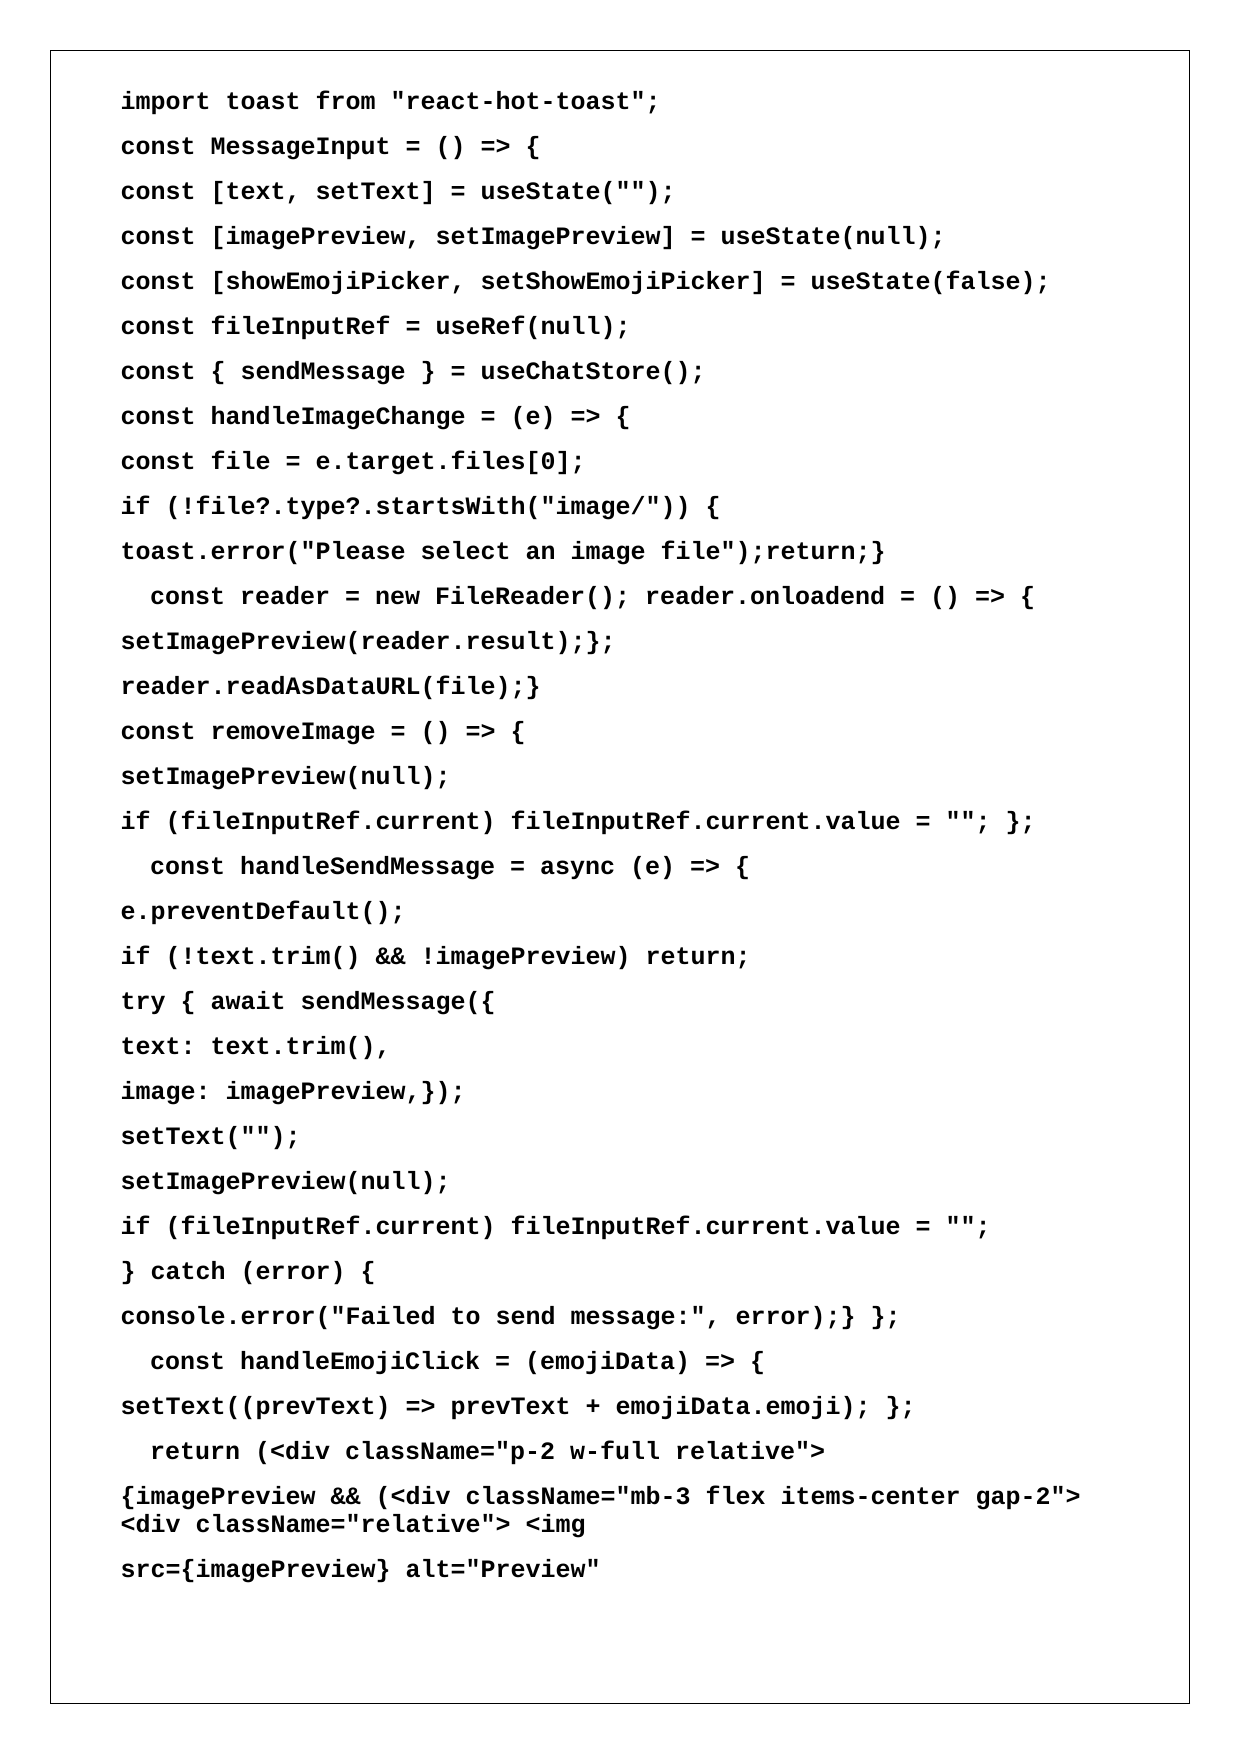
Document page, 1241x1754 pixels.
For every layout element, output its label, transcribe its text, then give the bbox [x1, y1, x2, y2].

text const [imagePreview, setImagePreview] = useState(null); [120, 224, 1154, 252]
text const removeImage = () => { [120, 719, 1154, 747]
text setText((prevText) => prevText + emojiData.emoji); }; [120, 1394, 1154, 1422]
text const reader = new FileReader(); reader.onloadend = () => { [150, 584, 1154, 612]
text if (!file?.type?.startsWith("image/")) { [120, 494, 1154, 522]
text image: imagePreview,}); [120, 1079, 1154, 1107]
text {imagePreview && (<div className="mb-3 flex items-center gap-2"> <div className="relative"> <img [120, 1484, 1154, 1540]
text const handleEmojiClick = (emojiData) => { [150, 1349, 1154, 1377]
text text: text.trim(), [120, 1034, 1154, 1062]
text setImagePreview(reader.result);}; [120, 629, 1154, 657]
text try { await sendMessage({ [120, 989, 1154, 1017]
text const { sendMessage } = useChatStore(); [120, 359, 1154, 387]
text reader.readAsDataURL(file);} [120, 674, 1154, 702]
text if (fileInputRef.current) fileInputRef.current.value = ""; [120, 1214, 1154, 1242]
text src={imagePreview} alt="Preview" [120, 1557, 1154, 1585]
text e.preventDefault(); [120, 899, 1154, 927]
text const handleImageChange = (e) => { [120, 404, 1154, 432]
text if (fileInputRef.current) fileInputRef.current.value = ""; }; [120, 809, 1154, 837]
text const handleSendMessage = async (e) => { [150, 854, 1154, 882]
text const MessageInput = () => { [120, 134, 1154, 162]
text setImagePreview(null); [120, 1169, 1154, 1197]
text } catch (error) { [120, 1259, 1154, 1287]
text const [text, setText] = useState(""); [120, 179, 1154, 207]
text import toast from "react-hot-toast"; [120, 89, 1154, 117]
text console.error("Failed to send message:", error);} }; [120, 1304, 1154, 1332]
text toast.error("Please select an image file");return;} [120, 539, 1154, 567]
text const [showEmojiPicker, setShowEmojiPicker] = useState(false); [120, 269, 1154, 297]
text setImagePreview(null); [120, 764, 1154, 792]
text return (<div className="p-2 w-full relative"> [150, 1439, 1154, 1467]
text const fileInputRef = useRef(null); [120, 314, 1154, 342]
text const file = e.target.files[0]; [120, 449, 1154, 477]
text if (!text.trim() && !imagePreview) return; [120, 944, 1154, 972]
text setText(""); [120, 1124, 1154, 1152]
